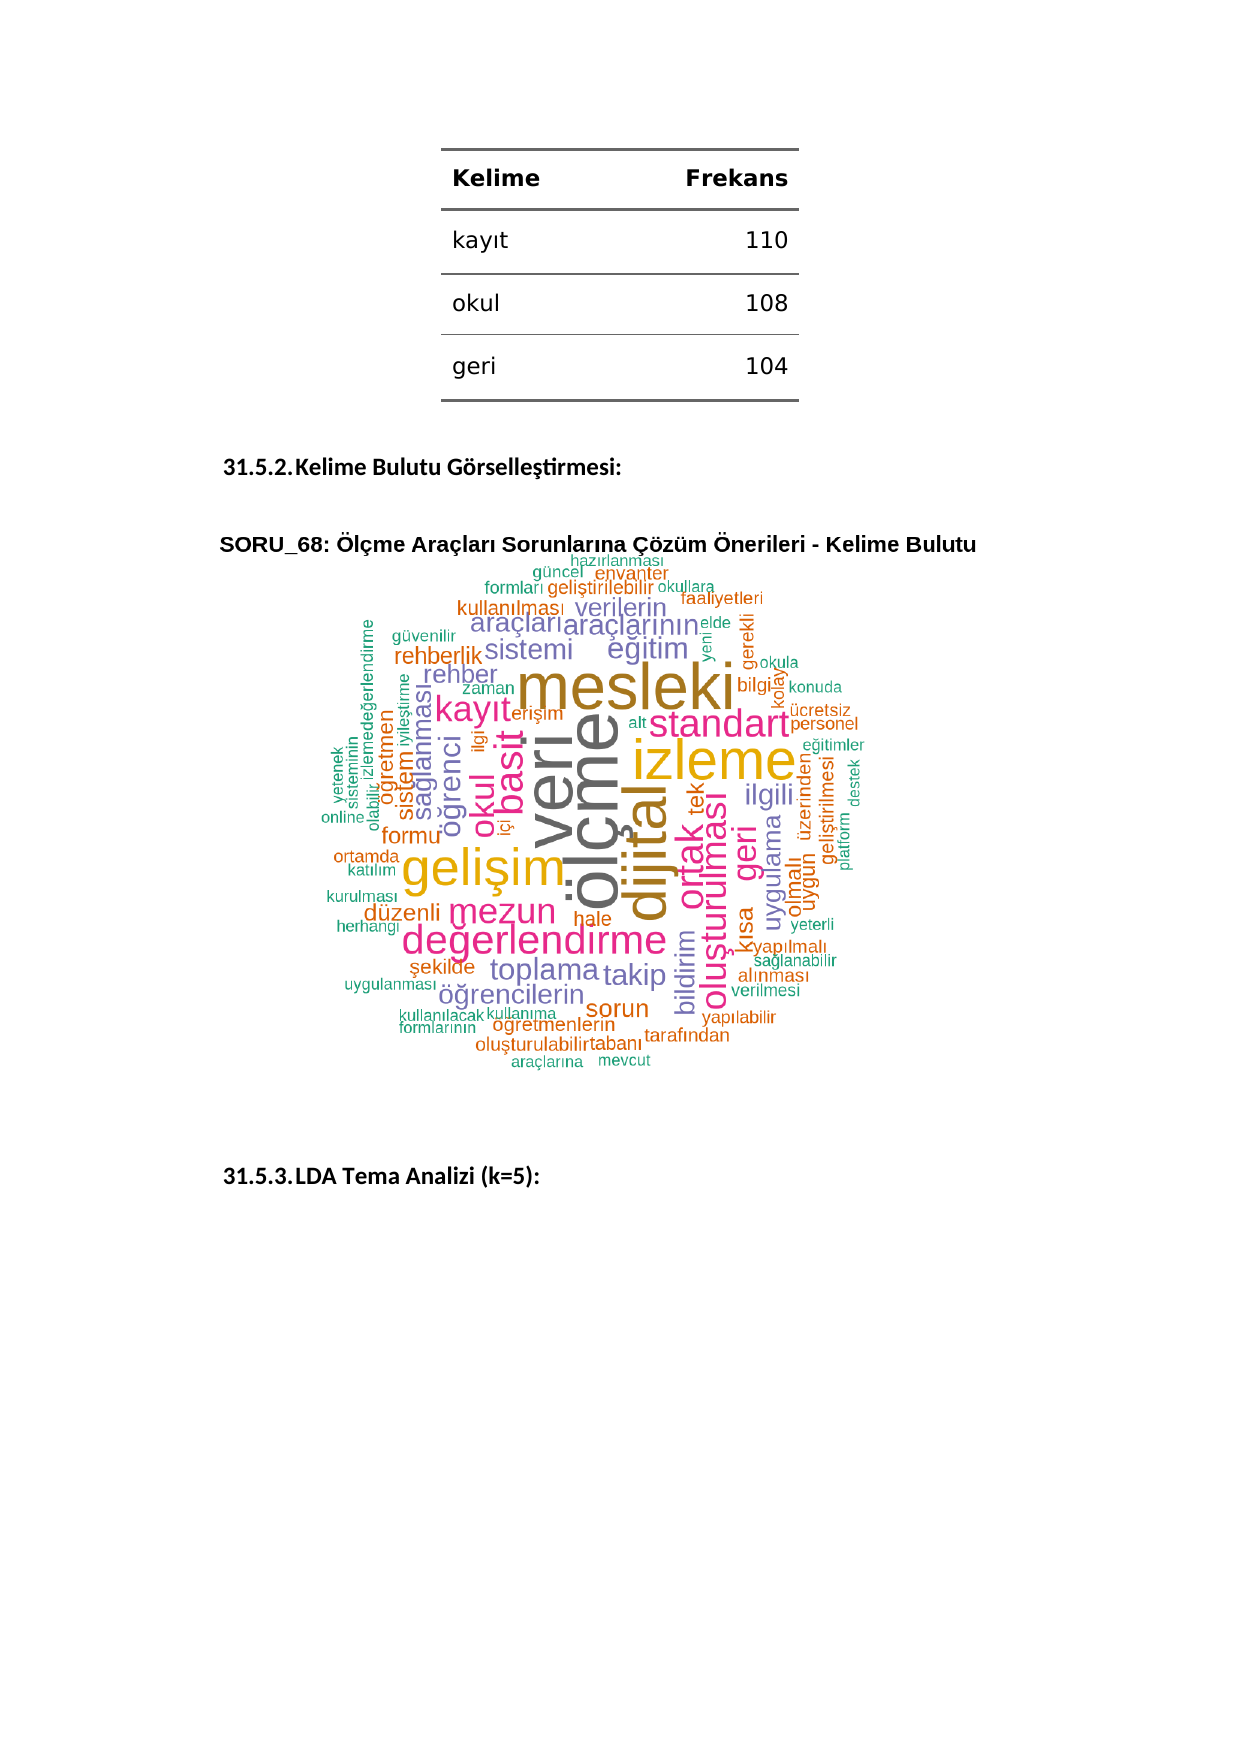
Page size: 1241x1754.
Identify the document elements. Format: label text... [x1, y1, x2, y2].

subtitle LDA Tema Analizi (k=5): [223, 1160, 1093, 1191]
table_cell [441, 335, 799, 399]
subtitle Kelime Bulutu Görselleştirmesi: [223, 451, 1093, 482]
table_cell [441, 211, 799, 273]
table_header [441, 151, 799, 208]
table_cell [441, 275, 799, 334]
picture [147, 510, 1048, 1111]
